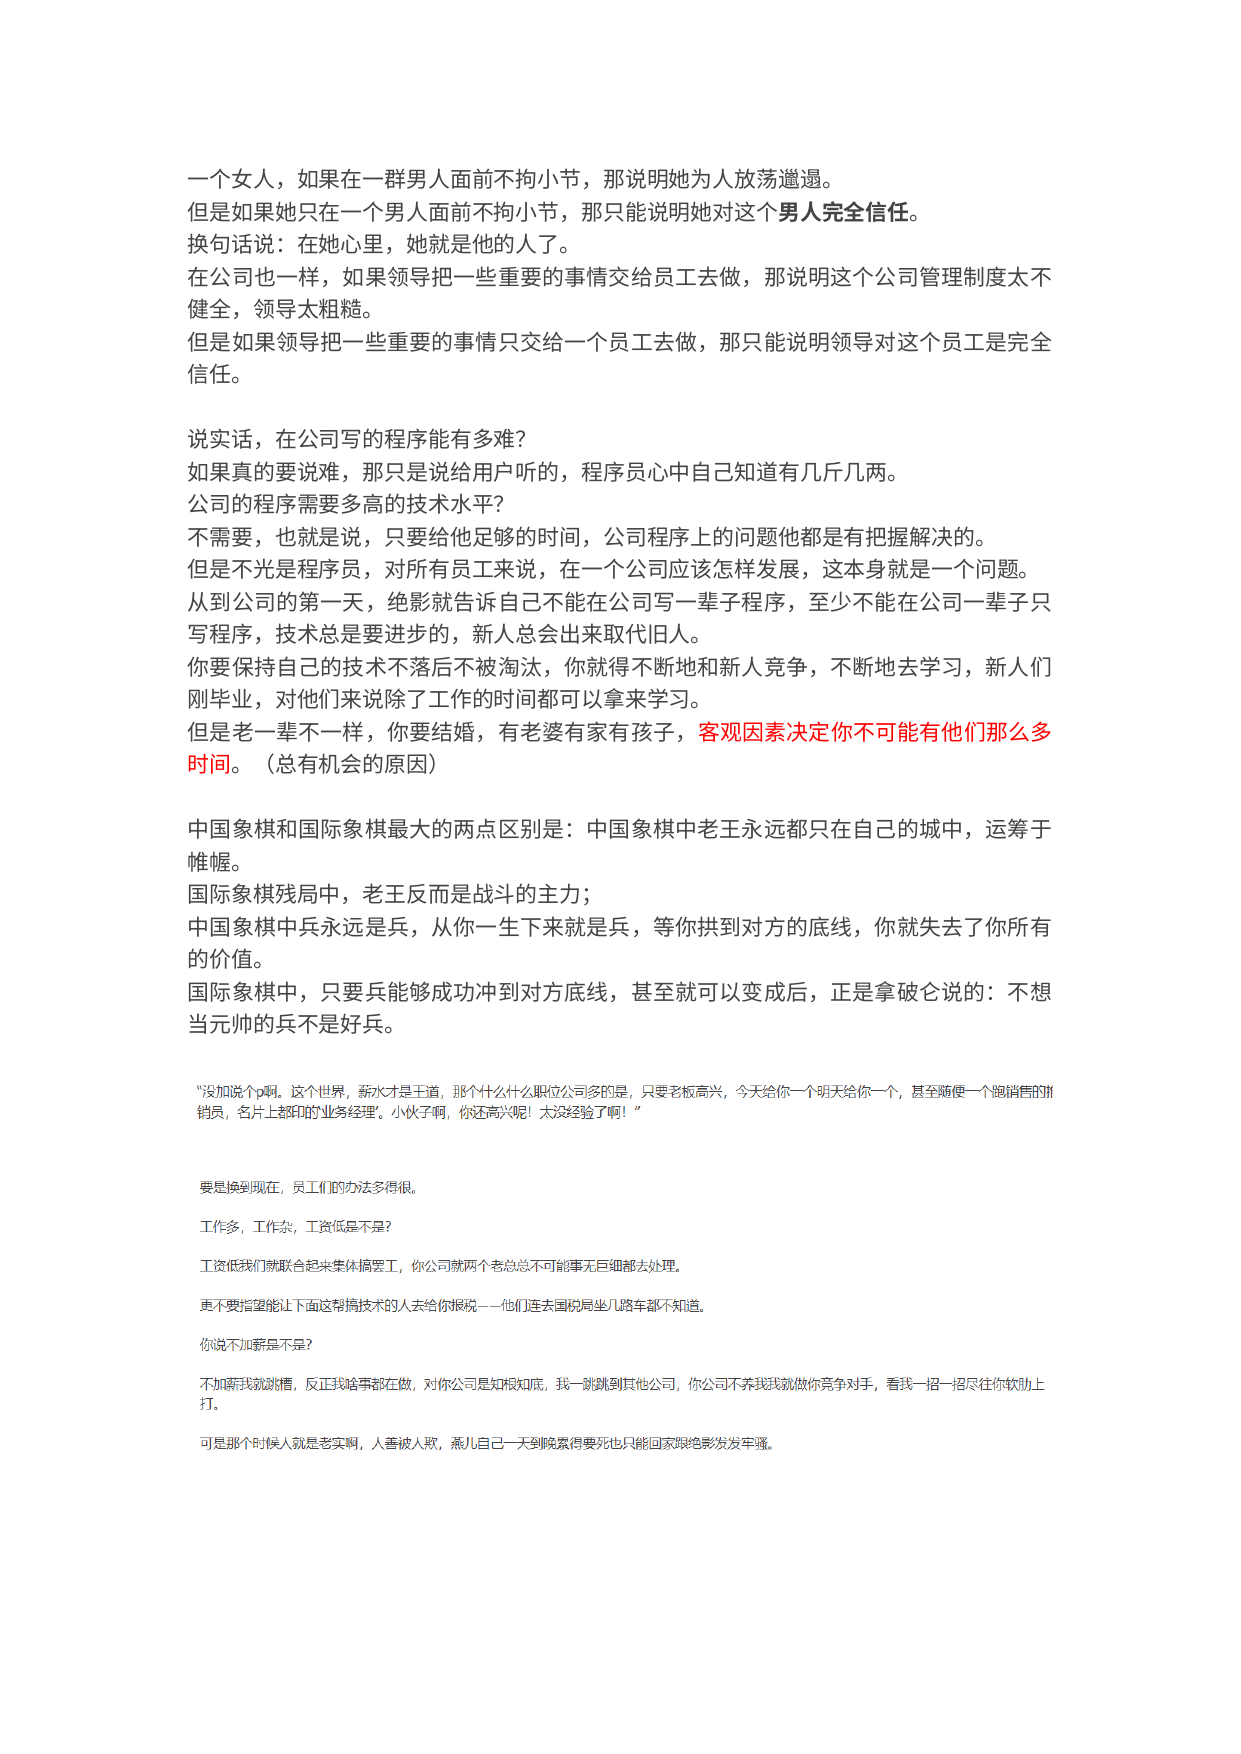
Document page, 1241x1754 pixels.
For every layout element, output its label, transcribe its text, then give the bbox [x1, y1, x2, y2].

text 说实话，在公司写的程序能有多难？ 如果真的要说难，那只是说给用户听的，程序员心中自己知道有几斤几两。 公司的程序需要多高的技术水平？ 不需要，也就是说，只要给他足够的时间，公司程序上的问题他都是有把握解决的。 但是不光是程序员，对所有员工来说，在一个公司应该怎样发展，这本身就是一个问题。 从到公司的第一天，绝影就告诉自己不能在公司写一辈子程序，至少不能在公司一辈子只写程序，技术总是要进步的，新人总会出来取代旧人。 你要保持自己的技术不落后不被淘汰，你就得不断地和新人竞争，不断地去学习，新人们刚毕业，对他们来说除了工作的时间都可以拿来学习。 但是老一辈不一样，你要结婚，有老婆有家有孩子，客观因素决定你不可能有他们那么多时间。（总有机会的原因） [187, 422, 1053, 665]
text 一个女人，如果在一群男人面前不拘小节，那说明她为人放荡邋遢。 但是如果她只在一个男人面前不拘小节，那只能说明她对这个男人完全信任。 [187, 162, 1053, 227]
text 中国象棋和国际象棋最大的两点区别是：中国象棋中老王永远都只在自己的城中，运筹于帷幄。 国际象棋残局中，老王反而是战斗的主力； 中国象棋中兵永远是兵，从你一生下来就是兵，等你拱到对方的底线，你就失去了你所有的价值。 国际象棋中，只要兵能够成功冲到对方底线，甚至就可以变成后，正是拿破仑说的：不想当元帅的兵不是好兵。 [187, 812, 1053, 1039]
text 换句话说：在她心里，她就是他的人了。 在公司也一样，如果领导把一些重要的事情交给员工去做，那说明这个公司管理制度太不健全，领导太粗糙。 但是如果领导把一些重要的事情只交给一个员工去做，那只能说明领导对这个员工是完全信任。 [187, 227, 1053, 389]
picture [187, 1072, 1053, 1131]
text 说实话，在公司写的程序能有多难？ 如果真的要说难，那只是说给用户听的，程序员心中自己知道有几斤几两。 公司的程序需要多高的技术水平？ 不需要，也就是说，只要给他足够的时间，公司程序上的问题他都是有把握解决的。 但是不光是程序员，对所有员工来说，在一个公司应该怎样发展，这本身就是一个问题。 从到公司的第一天，绝影就告诉自己不能在公司写一辈子程序，至少不能在公司一辈子只写程序，技术总是要进步的，新人总会出来取代旧人。 你要保持自己的技术不落后不被淘汰，你就得不断地和新人竞争，不断地去学习，新人们刚毕业，对他们来说除了工作的时间都可以拿来学习。 但是老一辈不一样，你要结婚，有老婆有家有孩子，客观因素决定你不可能有他们那么多时间。（总有机会的原因） [187, 666, 1053, 779]
picture [187, 1169, 1053, 1459]
